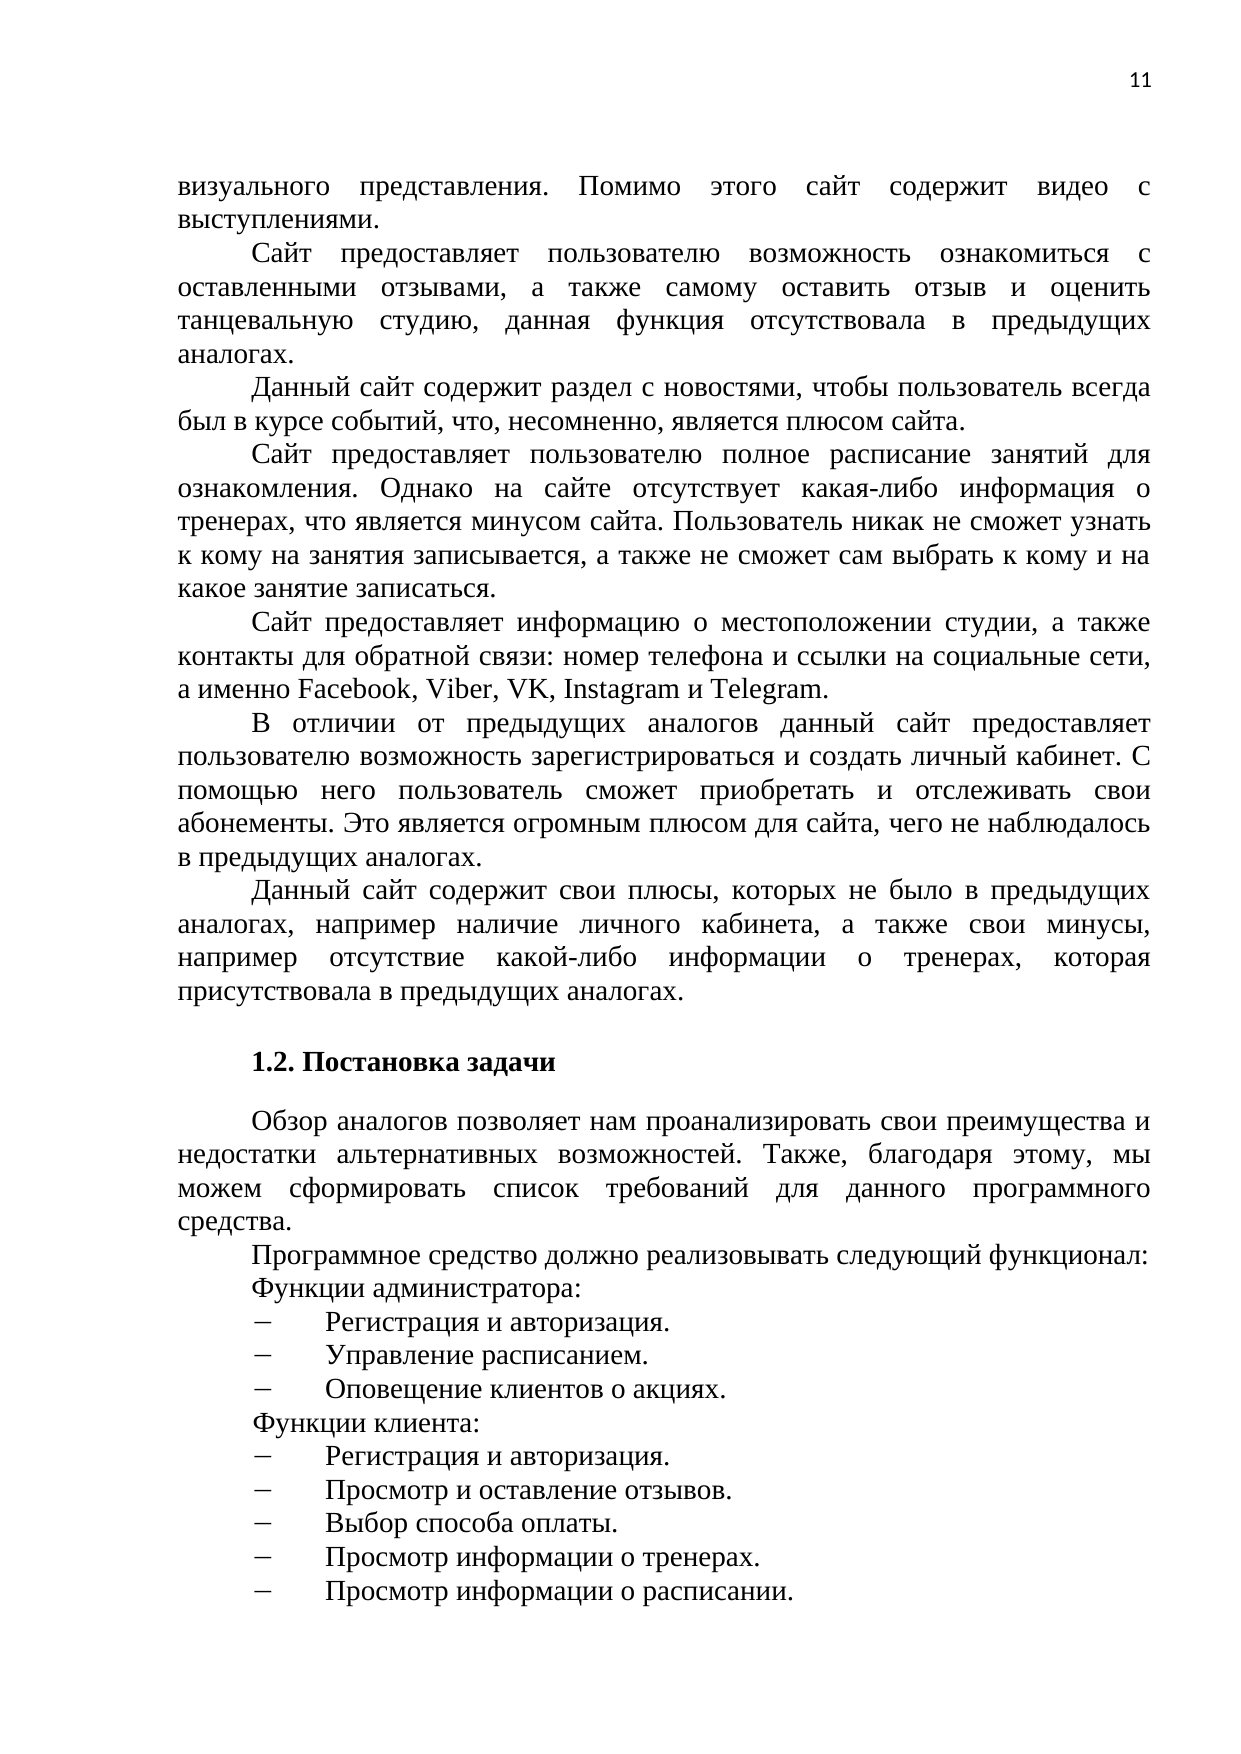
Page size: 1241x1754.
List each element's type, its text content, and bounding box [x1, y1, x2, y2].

text Функции администратора: [177, 1270, 1143, 1304]
text Сайт предоставляет информацию о местоположении студии, а также контакты для обратной связи: номер телефона и ссылки на социальные сети, а именно Facebook, Viber, VK, Instagram и Telegram. [177, 604, 1152, 705]
list Просмотр и оставление отзывов. [177, 1472, 1143, 1506]
list Просмотр информации о тренерах. [177, 1539, 1143, 1573]
list Просмотр информации о расписании. [177, 1573, 1143, 1607]
subtitle 1.2. Постановка задачи [177, 1044, 1152, 1078]
text Обзор аналогов позволяет нам проанализировать свои преимущества и недостатки альтернативных возможностей. Также, благодаря этому, мы можем сформировать список требований для данного программного средства. [177, 1103, 1152, 1237]
text Сайт предоставляет пользователю возможность ознакомиться с оставленными отзывами, а также самому оставить отзыв и оценить танцевальную студию, данная функция отсутствовала в предыдущих аналогах. [177, 235, 1152, 369]
text Функции клиента: [252, 1405, 1143, 1438]
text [177, 168, 1152, 235]
list Оповещение клиентов о акциях. [177, 1371, 1143, 1405]
text Данный сайт содержит свои плюсы, которых не было в предыдущих аналогах, например наличие личного кабинета, а также свои минусы, например отсутствие какой-либо информации о тренерах, которая присутствовала в предыдущих аналогах. [177, 872, 1152, 1007]
text Сайт предоставляет пользователю полное расписание занятий для ознакомления. Однако на сайте отсутствует какая-либо информация о тренерах, что является минусом сайта. Пользователь никак не сможет узнать к кому на занятия записывается, а также не сможет сам выбрать к кому и на какое занятие записаться. [177, 436, 1152, 604]
list Регистрация и авторизация. [177, 1304, 1143, 1337]
text Программное средство должно реализовывать следующий функционал: [177, 1237, 1152, 1270]
list Регистрация и авторизация. [177, 1438, 1143, 1472]
list Управление расписанием. [177, 1337, 1143, 1371]
list Выбор способа оплаты. [177, 1506, 1143, 1539]
text В отличии от предыдущих аналогов данный сайт предоставляет пользователю возможность зарегистрироваться и создать личный кабинет. С помощью него пользователь сможет приобретать и отслеживать свои абонементы. Это является огромным плюсом для сайта, чего не наблюдалось в предыдущих аналогах. [177, 705, 1152, 872]
text Данный сайт содержит раздел с новостями, чтобы пользователь всегда был в курсе событий, что, несомненно, является плюсом сайта. [177, 369, 1152, 436]
